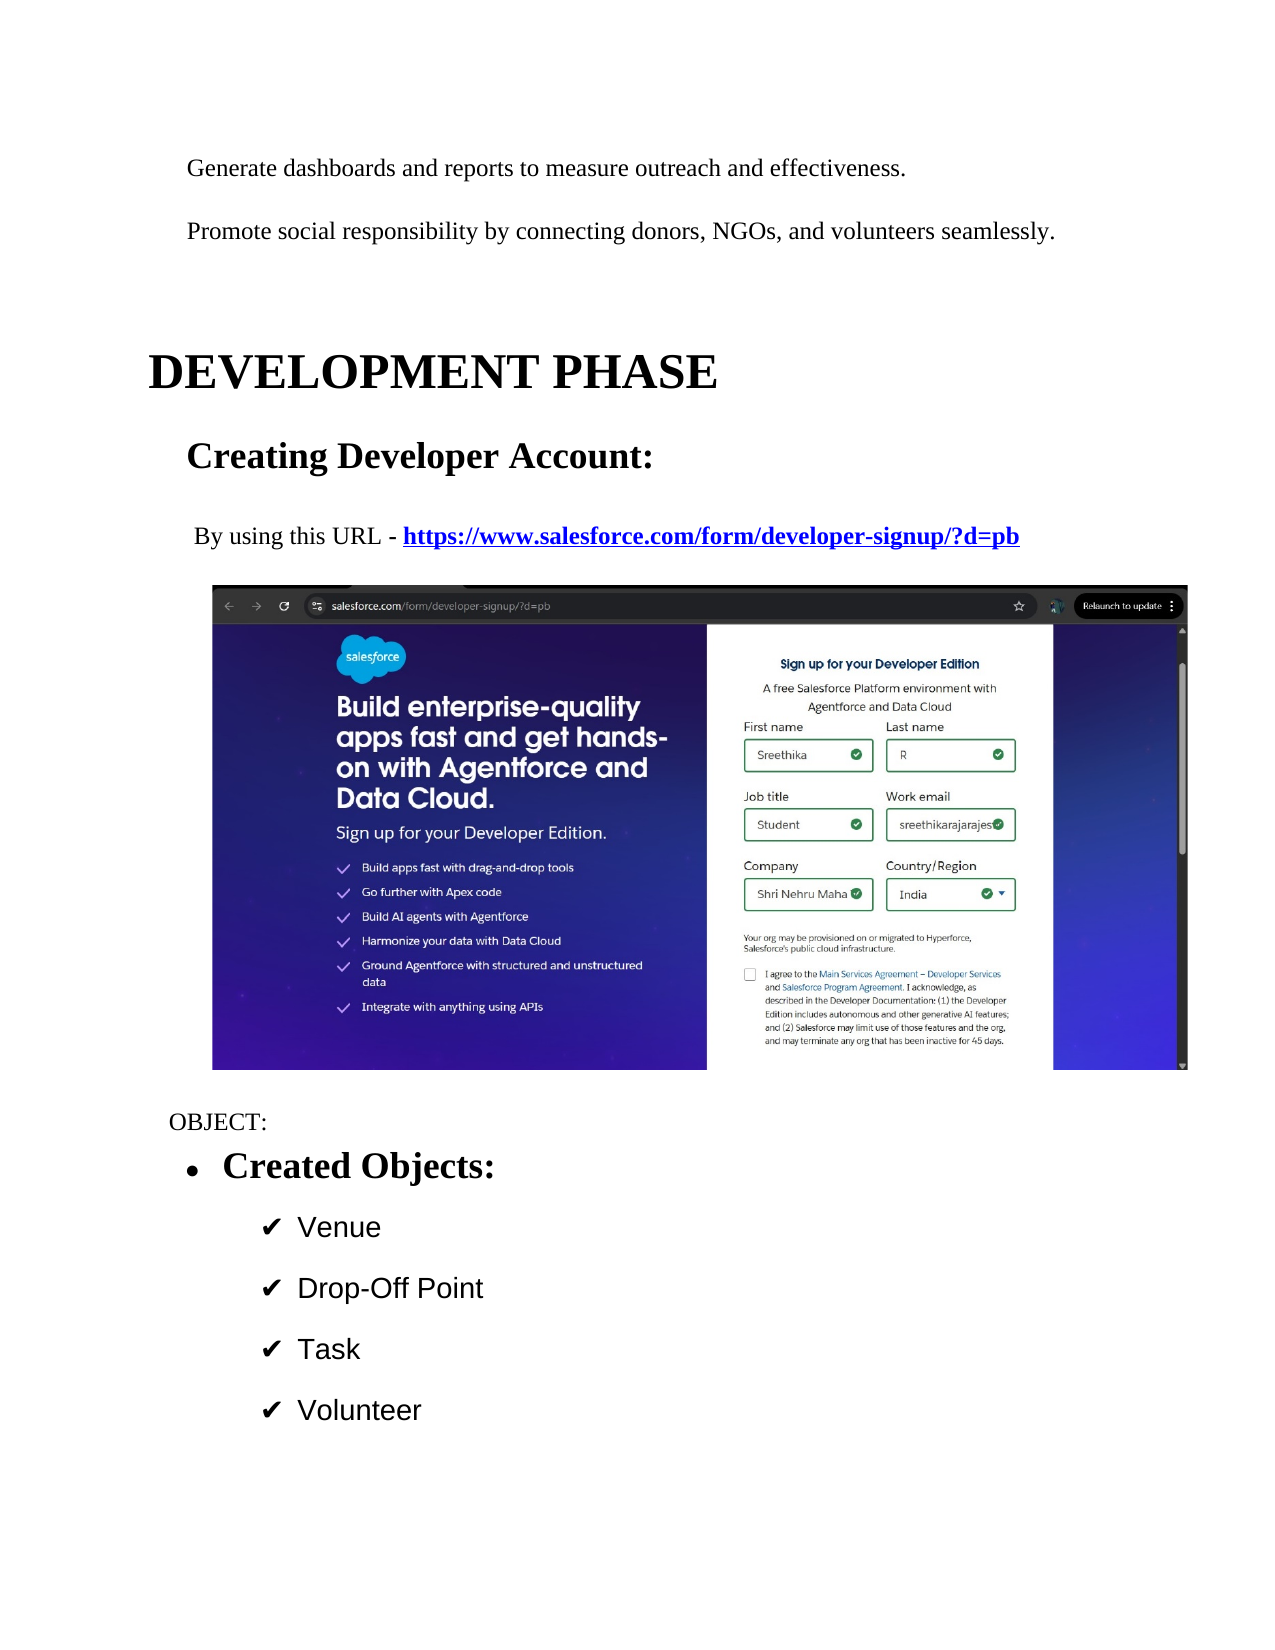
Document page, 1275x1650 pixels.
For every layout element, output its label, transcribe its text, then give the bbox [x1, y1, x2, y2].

picture [212, 585, 1188, 1070]
list Task [259, 1316, 1189, 1376]
text  Generate dashboards and reports to measure outreach and effectiveness. [148, 153, 1188, 182]
subtitle DEVELOPMENT PHASE [148, 342, 1189, 399]
text  Promote social responsibility by connecting donors, NGOs, and volunteers seamlessly. [148, 216, 1188, 244]
list Venue [259, 1194, 1189, 1254]
text By using this URL - https://www.salesforce.com/form/developer-signup/?d=pb [187, 521, 1188, 549]
list Created Objects: [184, 1144, 1189, 1187]
list Volunteer [259, 1377, 1189, 1437]
list Drop-Off Point [259, 1255, 1189, 1315]
text OBJECT: [150, 1107, 1188, 1135]
text Creating Developer Account: [186, 434, 1188, 477]
